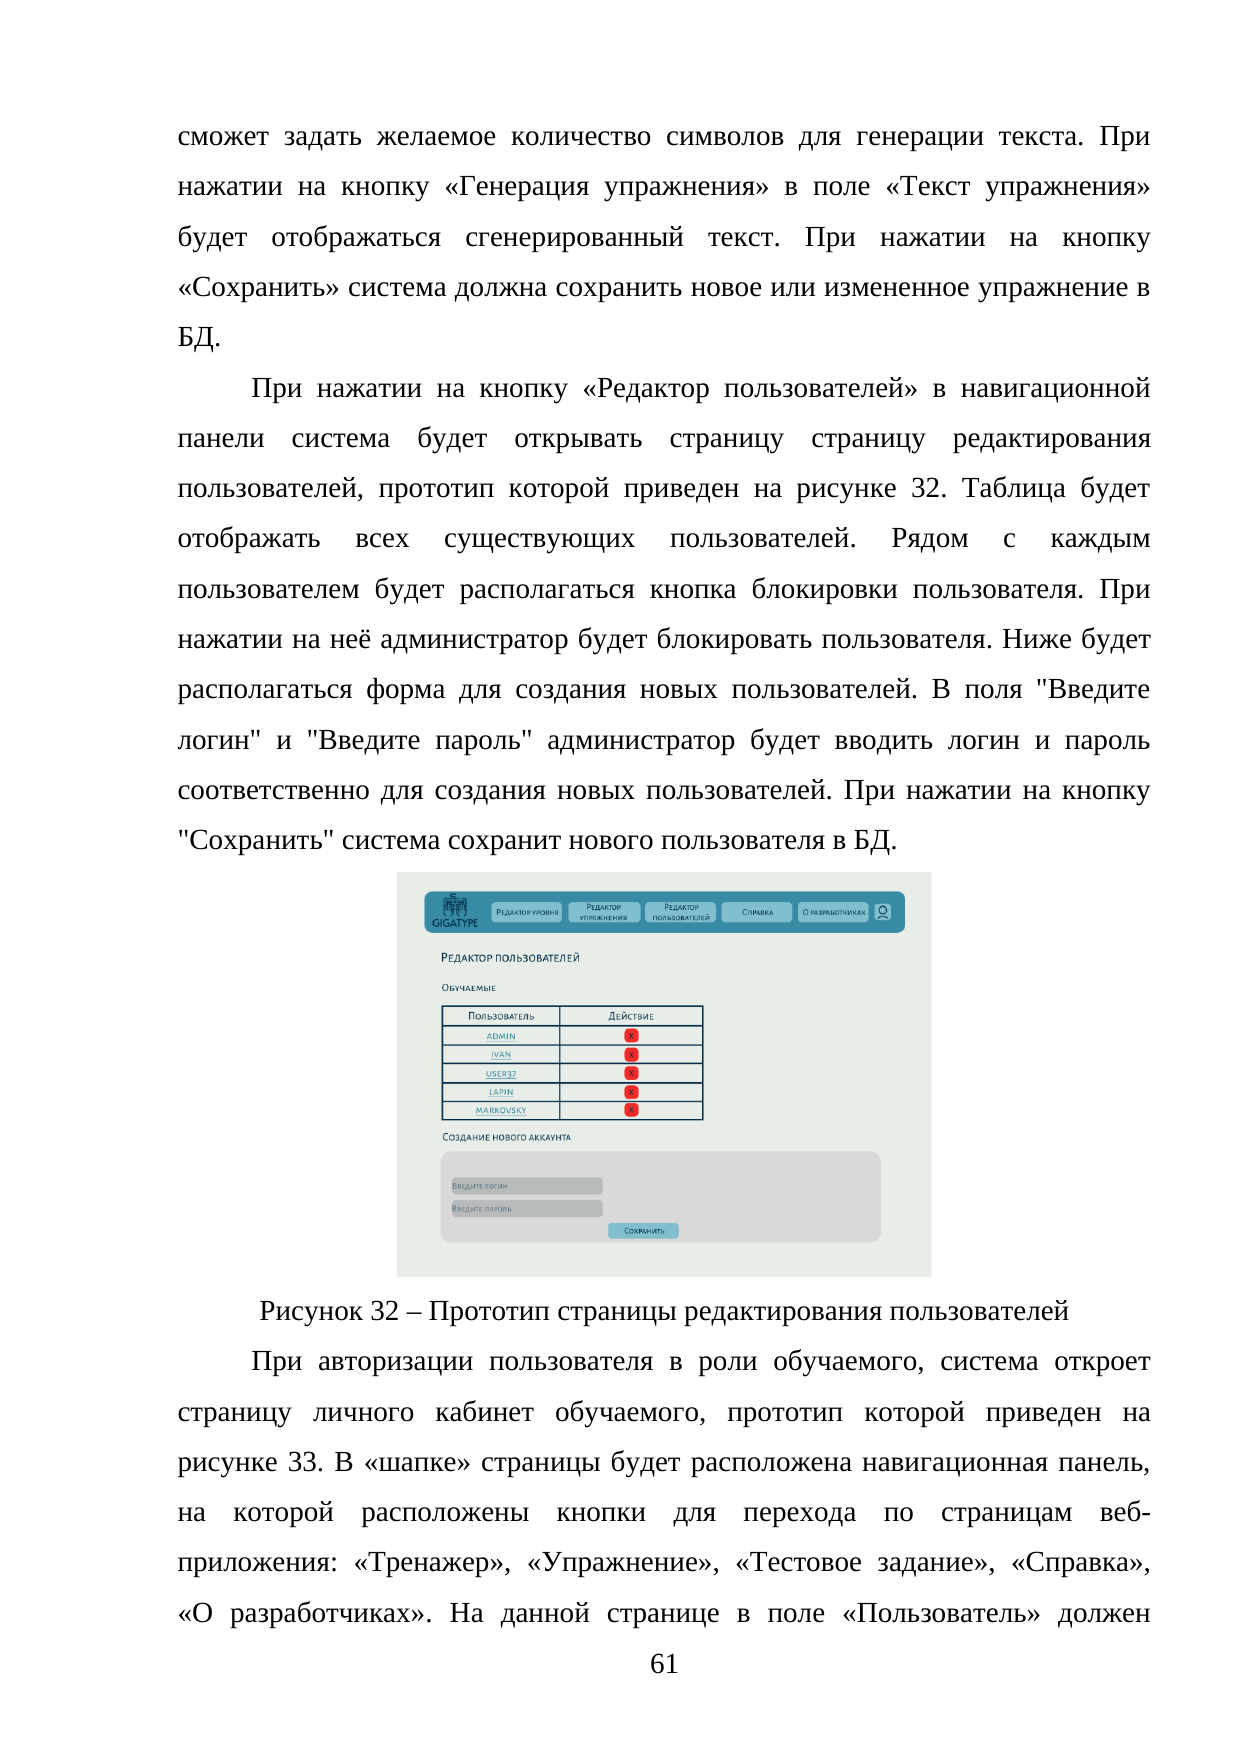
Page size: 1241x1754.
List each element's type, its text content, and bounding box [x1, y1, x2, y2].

picture [397, 872, 932, 1277]
text При нажатии на кнопку «Редактор пользователей» в навигационной панели система будет открывать страницу страницу редактирования пользователей, прототип которой приведен на рисунке 32. Таблица будет отображать всех существующих пользователей. Рядом с каждым пользователем будет располагаться кнопка блокировки пользователя. При нажатии на неё администратор будет блокировать пользователя. Ниже будет располагаться форма для создания новых пользователей. В поля "Введите логин" и "Введите пароль" администратор будет вводить логин и пароль соответственно для создания новых пользователей. При нажатии на кнопку "Сохранить" система сохранит нового пользователя в БД. [177, 370, 1152, 856]
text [177, 1343, 1152, 1628]
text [177, 118, 1152, 353]
